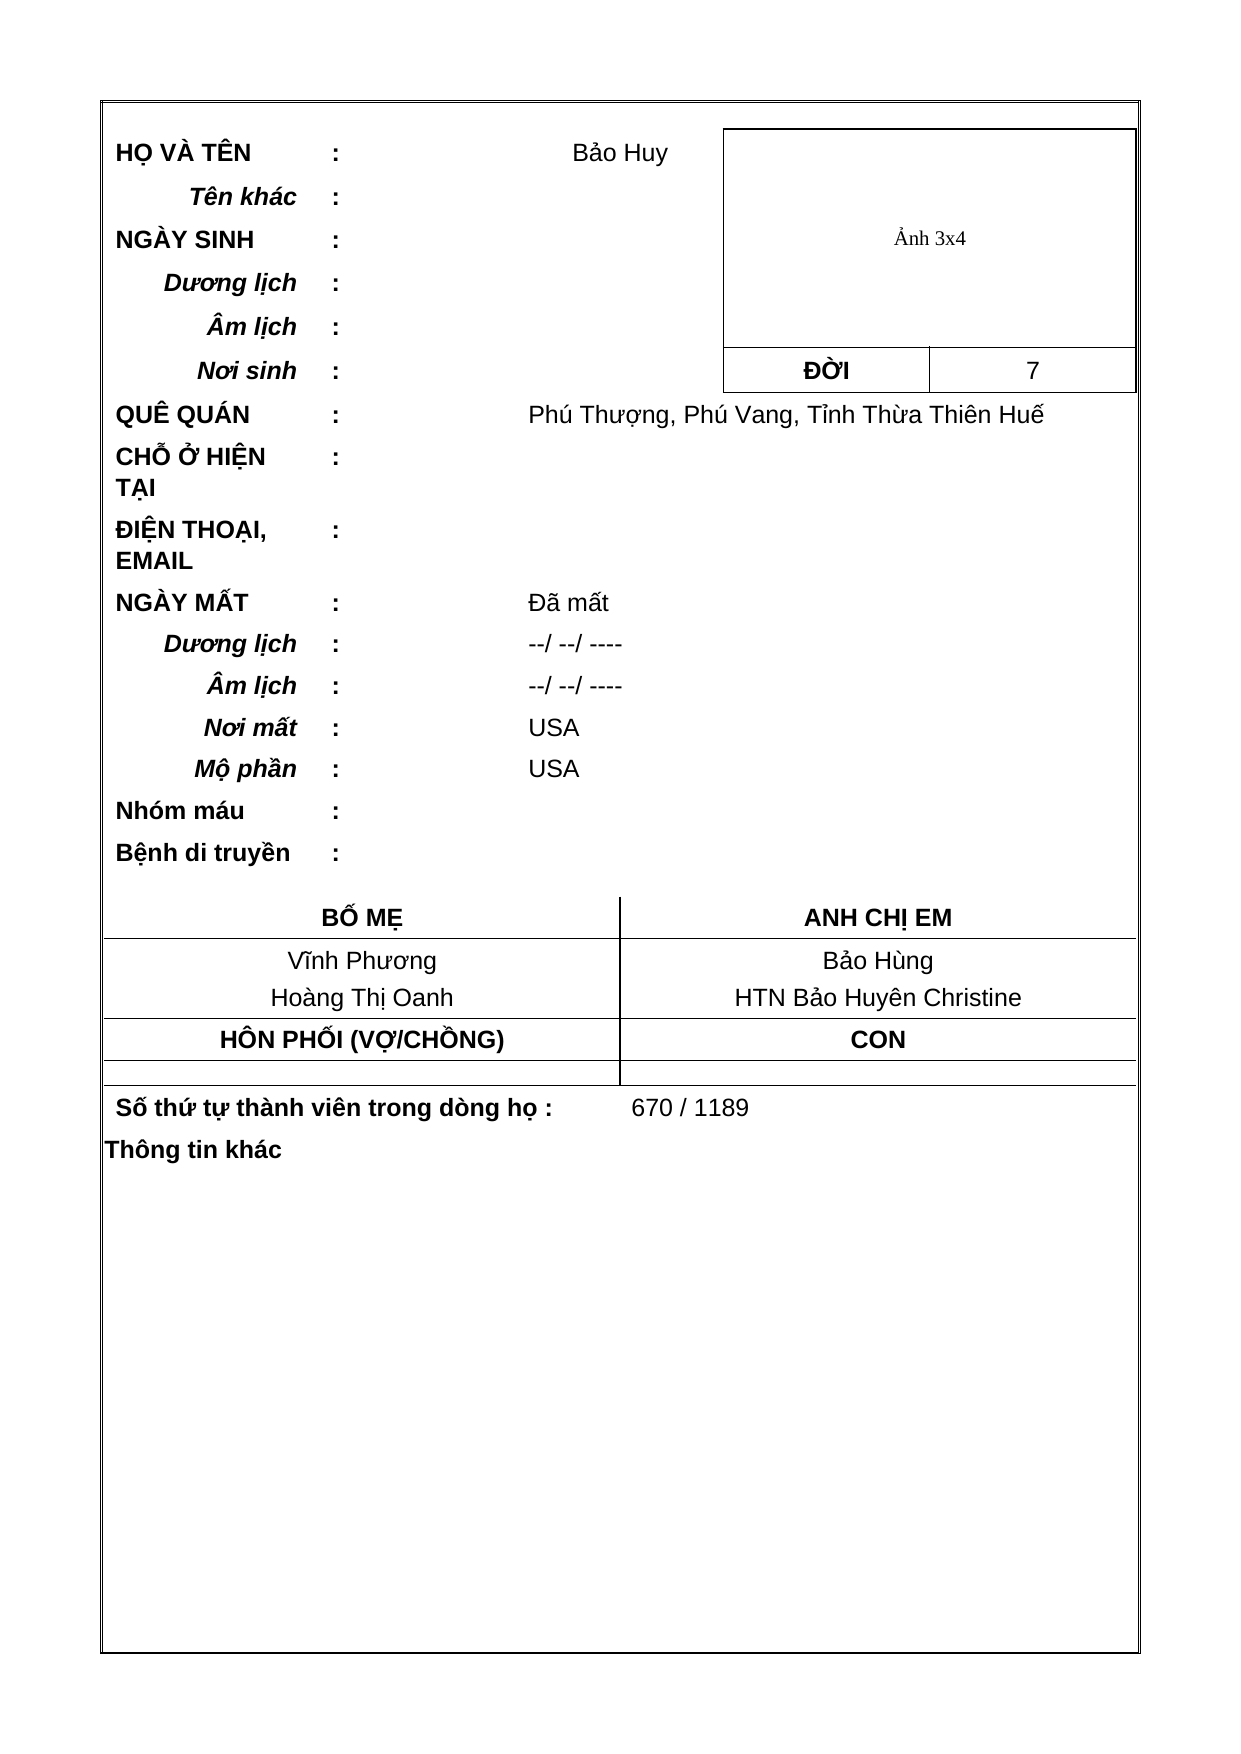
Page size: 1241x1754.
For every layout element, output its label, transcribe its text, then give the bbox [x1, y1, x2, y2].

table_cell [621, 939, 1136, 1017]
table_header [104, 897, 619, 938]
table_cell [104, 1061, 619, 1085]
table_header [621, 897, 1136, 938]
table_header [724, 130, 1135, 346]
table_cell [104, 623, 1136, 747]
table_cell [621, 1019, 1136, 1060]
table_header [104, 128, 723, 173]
text Thông tin khác [104, 1133, 1136, 1164]
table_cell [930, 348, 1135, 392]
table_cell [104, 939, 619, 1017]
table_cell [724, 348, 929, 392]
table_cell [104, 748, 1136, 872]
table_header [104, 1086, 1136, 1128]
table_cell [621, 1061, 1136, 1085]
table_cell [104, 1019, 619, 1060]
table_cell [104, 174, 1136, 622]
